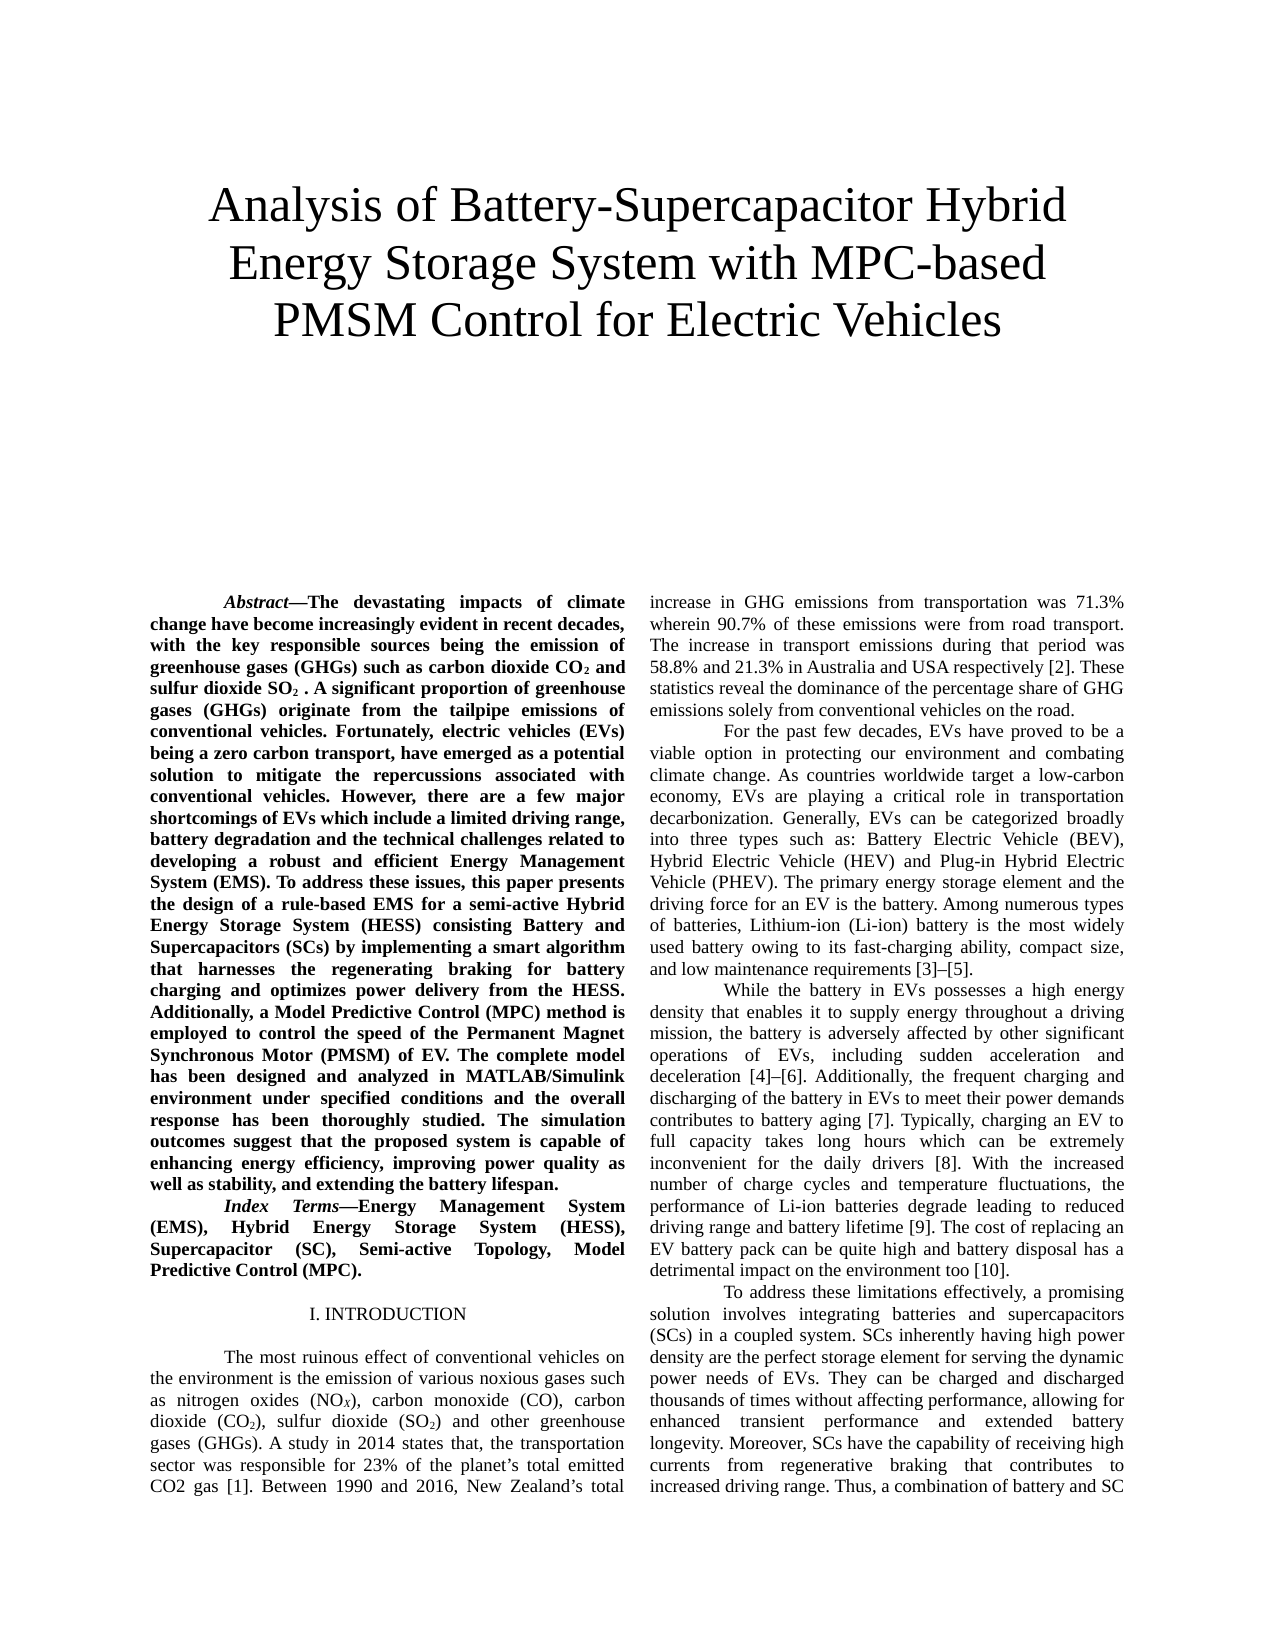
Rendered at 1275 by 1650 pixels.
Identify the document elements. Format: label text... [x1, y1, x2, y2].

text For the past few decades, EVs have proved to be a viable option in protecting our environment and combating climate change. As countries worldwide target a low-carbon economy, EVs are playing a critical role in transportation decarbonization. Generally, EVs can be categorized broadly into three types such as: Battery Electric Vehicle (BEV), Hybrid Electric Vehicle (HEV) and Plug-in Hybrid Electric Vehicle (PHEV). The primary energy storage element and the driving force for an EV is the battery. Among numerous types of batteries, Lithium-ion (Li-ion) battery is the most widely used battery owing to its fast-charging ability, compact size, and low maintenance requirements [3]–[5]. [649, 720, 1125, 979]
text I. INTRODUCTION [150, 1302, 626, 1324]
text The most ruinous effect of conventional vehicles on the environment is the emission of various noxious gases such as nitrogen oxides (NOX), carbon monoxide (CO), carbon dioxide (CO2), sulfur dioxide (SO2) and other greenhouse gases (GHGs). A study in 2014 states that, the transportation sector was responsible for 23% of the planet’s total emitted CO2 gas [1]. Between 1990 and 2016, New Zealand’s total increase in GHG emissions from transportation was 71.3% wherein 90.7% of these emissions were from road transport. The increase in transport emissions during that period was 58.8% and 21.3% in Australia and USA respectively [2]. These statistics reveal the dominance of the percentage share of GHG emissions solely from conventional vehicles on the road. [649, 591, 1125, 720]
title Analysis of Battery-Supercapacitor Hybrid Energy Storage System with MPC-based PMSM Control for Electric Vehicles [150, 175, 1125, 347]
text Index Terms—Energy Management System (EMS), Hybrid Energy Storage System (HESS), Supercapacitor (SC), Semi-active Topology, Model Predictive Control (MPC). [150, 1195, 626, 1281]
text While the battery in EVs possesses a high energy density that enables it to supply energy throughout a driving mission, the battery is adversely affected by other significant operations of EVs, including sudden acceleration and deceleration [4]–[6]. Additionally, the frequent charging and discharging of the battery in EVs to meet their power demands contributes to battery aging [7]. Typically, charging an EV to full capacity takes long hours which can be extremely inconvenient for the daily drivers [8]. With the increased number of charge cycles and temperature fluctuations, the performance of Li-ion batteries degrade leading to reduced driving range and battery lifetime [9]. The cost of replacing an EV battery pack can be quite high and battery disposal has a detrimental impact on the environment too [10]. [649, 979, 1125, 1281]
text Abstract—The devastating impacts of climate change have become increasingly evident in recent decades, with the key responsible sources being the emission of greenhouse gases (GHGs) such as carbon dioxide CO2 and sulfur dioxide SO2 . A significant proportion of greenhouse gases (GHGs) originate from the tailpipe emissions of conventional vehicles. Fortunately, electric vehicles (EVs) being a zero carbon transport, have emerged as a potential solution to mitigate the repercussions associated with conventional vehicles. However, there are a few major shortcomings of EVs which include a limited driving range, battery degradation and the technical challenges related to developing a robust and efficient Energy Management System (EMS). To address these issues, this paper presents the design of a rule-based EMS for a semi-active Hybrid Energy Storage System (HESS) consisting Battery and Supercapacitors (SCs) by implementing a smart algorithm that harnesses the regenerating braking for battery charging and optimizes power delivery from the HESS. Additionally, a Model Predictive Control (MPC) method is employed to control the speed of the Permanent Magnet Synchronous Motor (PMSM) of EV. The complete model has been designed and analyzed in MATLAB/Simulink environment under specified conditions and the overall response has been thoroughly studied. The simulation outcomes suggest that the proposed system is capable of enhancing energy efficiency, improving power quality as well as stability, and extending the battery lifespan. [150, 591, 626, 1195]
text The most ruinous effect of conventional vehicles on the environment is the emission of various noxious gases such as nitrogen oxides (NOX), carbon monoxide (CO), carbon dioxide (CO2), sulfur dioxide (SO2) and other greenhouse gases (GHGs). A study in 2014 states that, the transportation sector was responsible for 23% of the planet’s total emitted CO2 gas [1]. Between 1990 and 2016, New Zealand’s total increase in GHG emissions from transportation was 71.3% wherein 90.7% of these emissions were from road transport. The increase in transport emissions during that period was 58.8% and 21.3% in Australia and USA respectively [2]. These statistics reveal the dominance of the percentage share of GHG emissions solely from conventional vehicles on the road. [150, 1346, 626, 1497]
